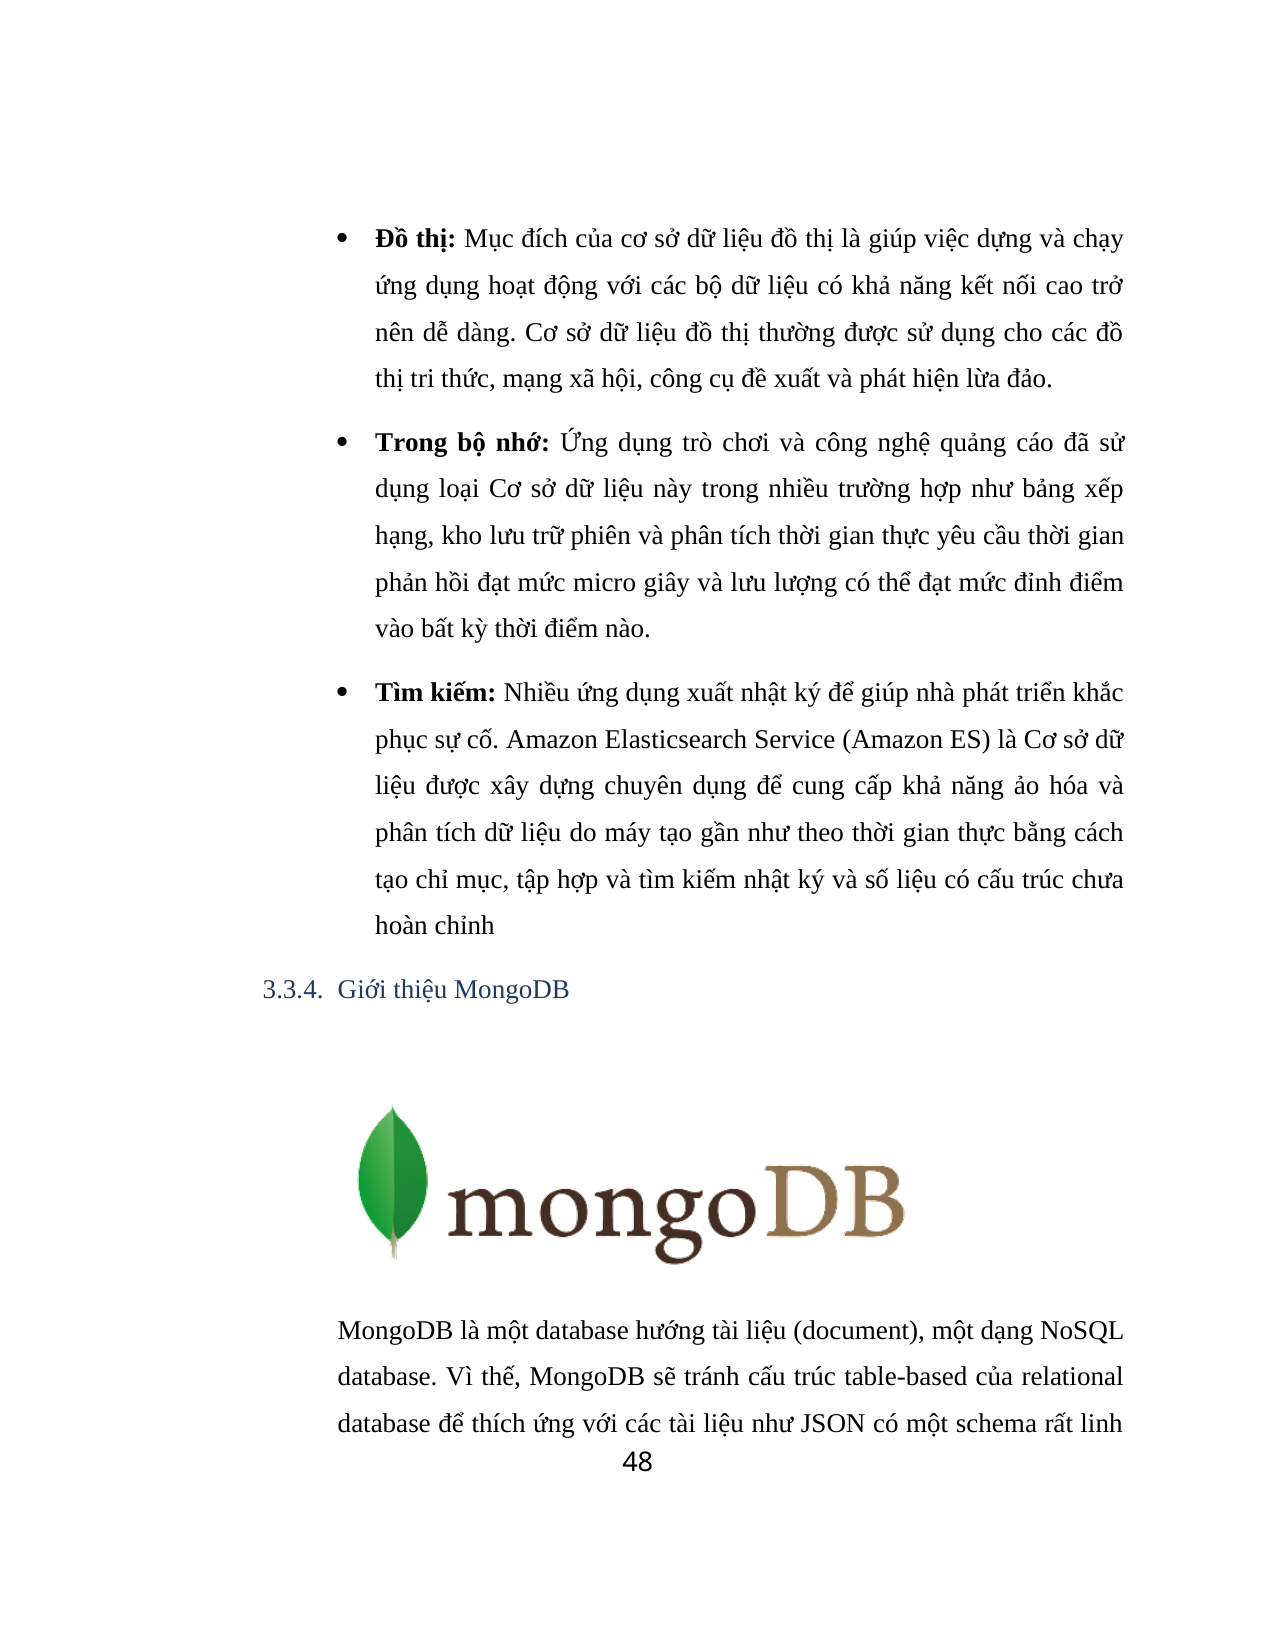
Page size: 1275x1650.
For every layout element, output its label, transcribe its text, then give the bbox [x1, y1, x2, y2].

list Trong bộ nhớ: Ứng dụng trò chơi và công nghệ quảng cáo đã sử dụng loại Cơ sở dữ liệu này trong nhiều trường hợp như bảng xếp hạng, kho lưu trữ phiên và phân tích thời gian thực yêu cầu thời gian phản hồi đạt mức micro giây và lưu lượng có thể đạt mức đỉnh điểm vào bất kỳ thời điểm nào. [337, 426, 1125, 644]
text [337, 1314, 1125, 1438]
picture [337, 1087, 924, 1283]
list Đồ thị: Mục đích của cơ sở dữ liệu đồ thị là giúp việc dựng và chạy ứng dụng hoạt động với các bộ dữ liệu có khả năng kết nối cao trở nên dễ dàng. Cơ sở dữ liệu đồ thị thường được sử dụng cho các đồ thị tri thức, mạng xã hội, công cụ đề xuất và phát hiện lừa đảo. [337, 222, 1125, 394]
subtitle Giới thiệu MongoDB [262, 973, 1125, 1004]
list Tìm kiếm: Nhiều ứng dụng xuất nhật ký để giúp nhà phát triển khắc phục sự cố. Amazon Elasticsearch Service (Amazon ES) là Cơ sở dữ liệu được xây dựng chuyên dụng để cung cấp khả năng ảo hóa và phân tích dữ liệu do máy tạo gần như theo thời gian thực bằng cách tạo chỉ mục, tập hợp và tìm kiếm nhật ký và số liệu có cấu trúc chưa hoàn chỉnh [337, 676, 1125, 941]
